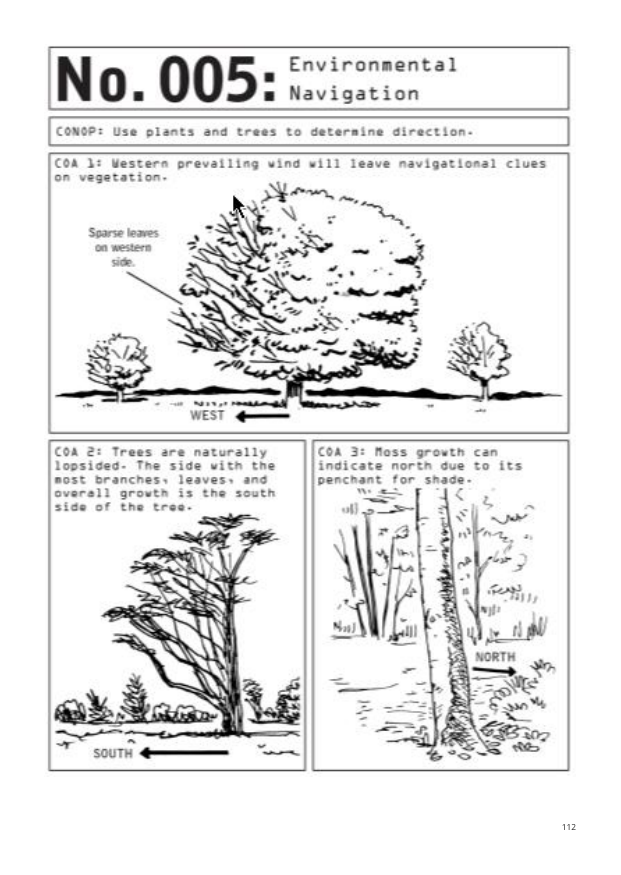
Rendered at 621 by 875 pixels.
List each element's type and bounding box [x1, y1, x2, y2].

picture [44, 44, 576, 777]
